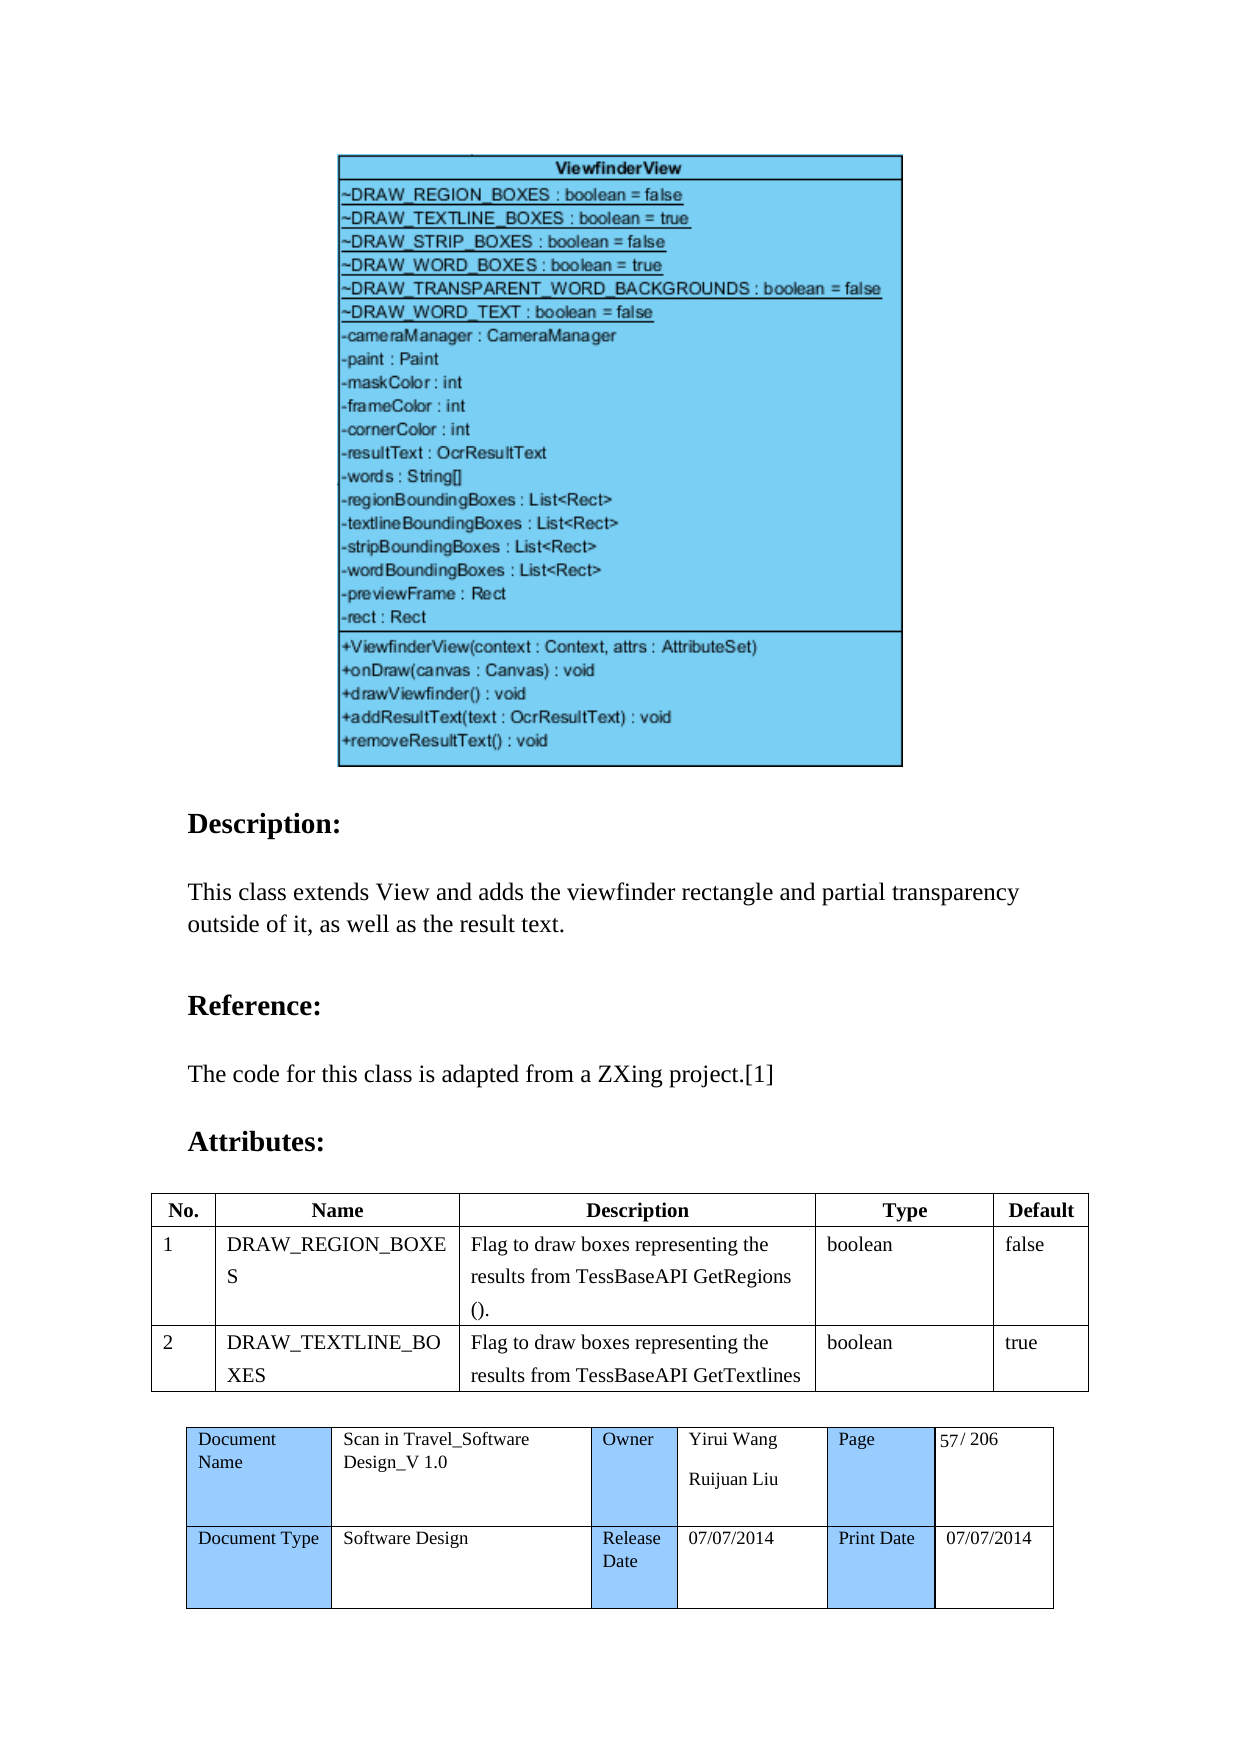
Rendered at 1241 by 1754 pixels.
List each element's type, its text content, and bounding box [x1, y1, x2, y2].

table_header Default [994, 1194, 1088, 1226]
table_cell true [994, 1326, 1088, 1391]
table_header Type [816, 1194, 993, 1226]
text This class extends View and adds the viewfinder rectangle and partial transparency outside of it, as well as the result text. [187, 875, 1053, 940]
text Reference: [187, 973, 1053, 1038]
table_cell Flag to draw boxes representing the results from TessBaseAPI GetRegions (). [460, 1227, 815, 1325]
table_cell DRAW_REGION_BOXES [216, 1227, 459, 1325]
table_header No. [152, 1194, 215, 1226]
picture [337, 154, 903, 767]
text Attributes: [187, 1108, 1053, 1173]
table_cell boolean [816, 1227, 993, 1325]
table_cell 2 [152, 1326, 215, 1391]
text The code for this class is adapted from a ZXing project.[1] [187, 1057, 1053, 1089]
table_header Description [460, 1194, 815, 1226]
table_cell DRAW_TEXTLINE_BOXES [216, 1326, 459, 1391]
table_cell false [994, 1227, 1088, 1325]
table_cell boolean [816, 1326, 993, 1391]
table_header Name [216, 1194, 459, 1226]
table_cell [460, 1326, 815, 1391]
text Description: [187, 791, 1053, 856]
table_cell 1 [152, 1227, 215, 1325]
